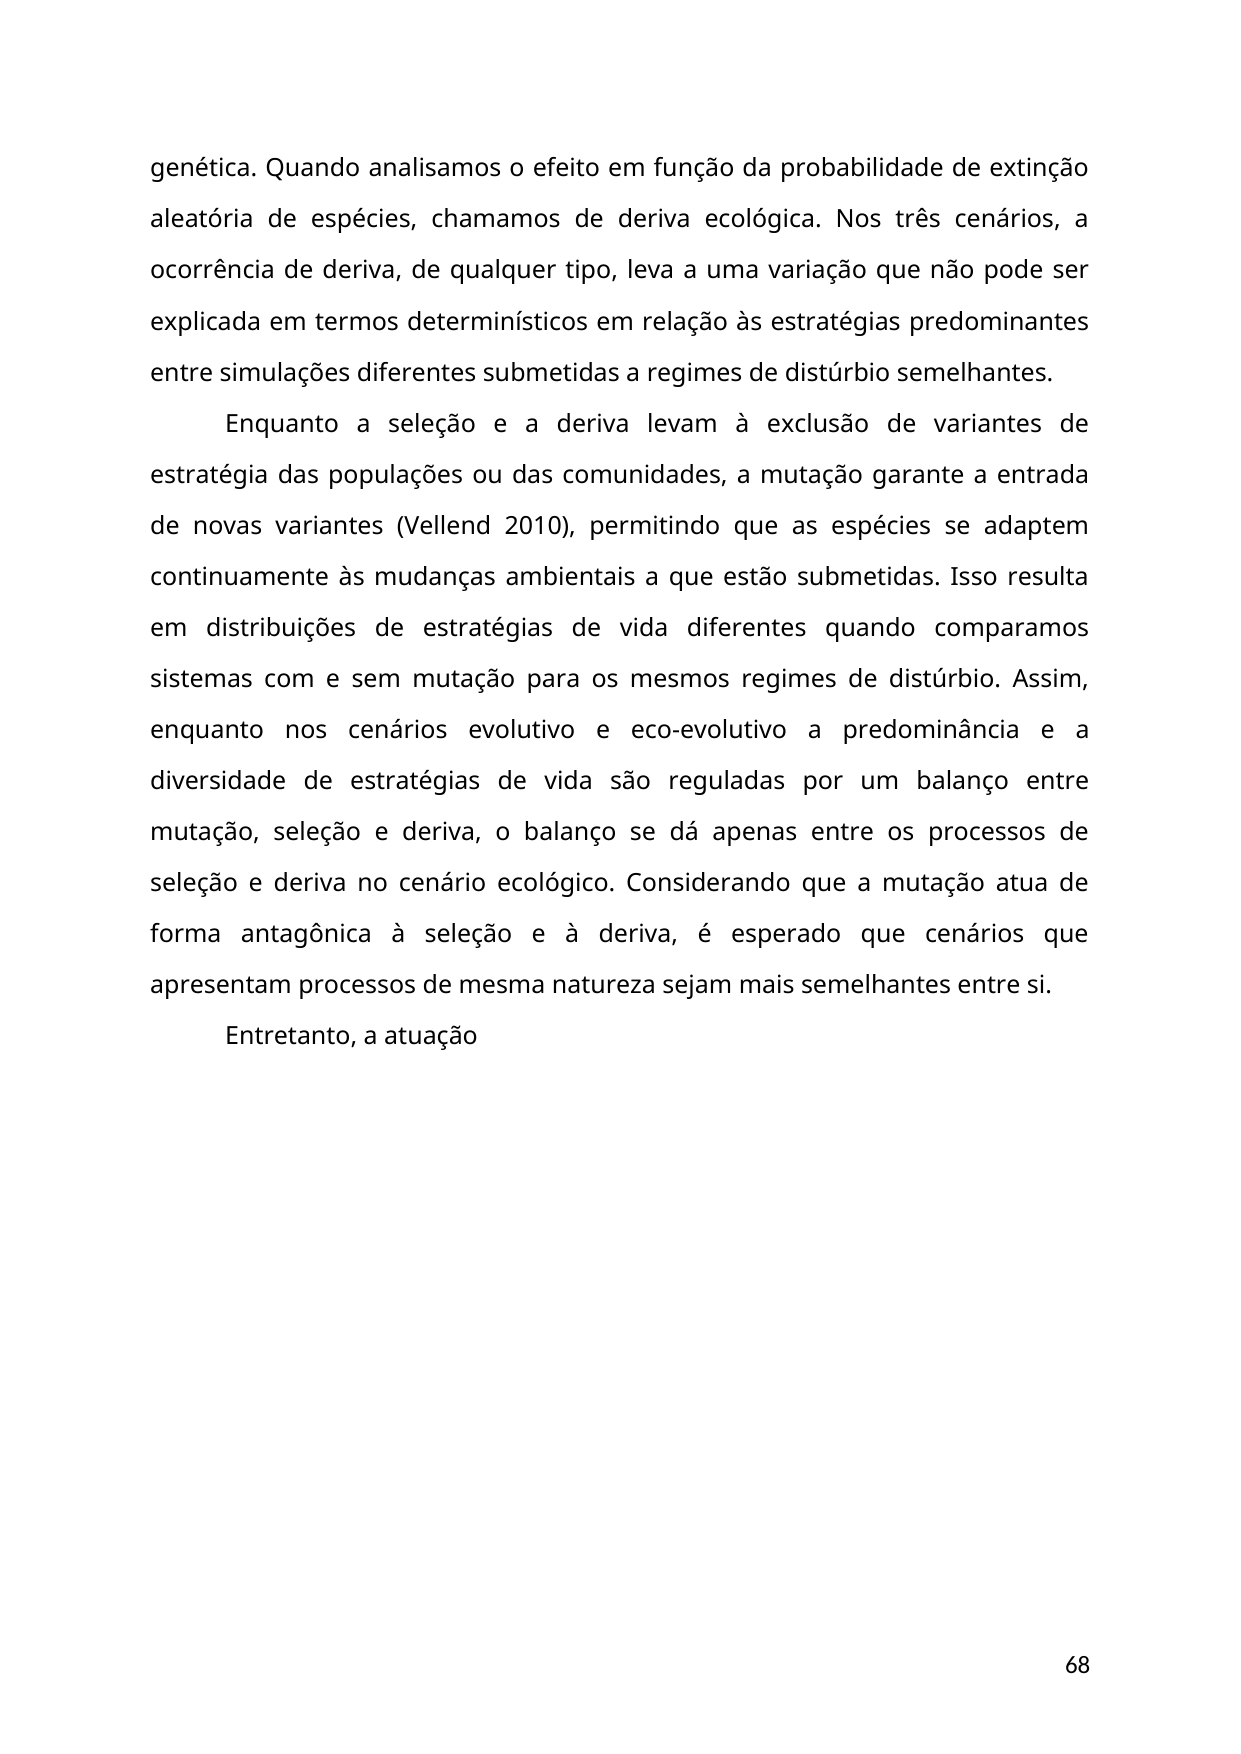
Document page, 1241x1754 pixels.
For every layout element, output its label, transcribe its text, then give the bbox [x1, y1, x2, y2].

text Enquanto a seleção e a deriva levam à exclusão de variantes de estratégia das populações ou das comunidades, a mutação garante a entrada de novas variantes (Vellend 2010), permitindo que as espécies se adaptem continuamente às mudanças ambientais a que estão submetidas. Isso resulta em distribuições de estratégias de vida diferentes quando comparamos sistemas com e sem mutação para os mesmos regimes de distúrbio. Assim, enquanto nos cenários evolutivo e eco-evolutivo a predominância e a diversidade de estratégias de vida são reguladas por um balanço entre mutação, seleção e deriva, o balanço se dá apenas entre os processos de seleção e deriva no cenário ecológico. Considerando que a mutação atua de forma antagônica à seleção e à deriva, é esperado que cenários que apresentam processos de mesma natureza sejam mais semelhantes entre si. [150, 405, 1090, 1001]
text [150, 150, 1090, 388]
text Entretanto, a atuação [150, 1018, 1090, 1052]
